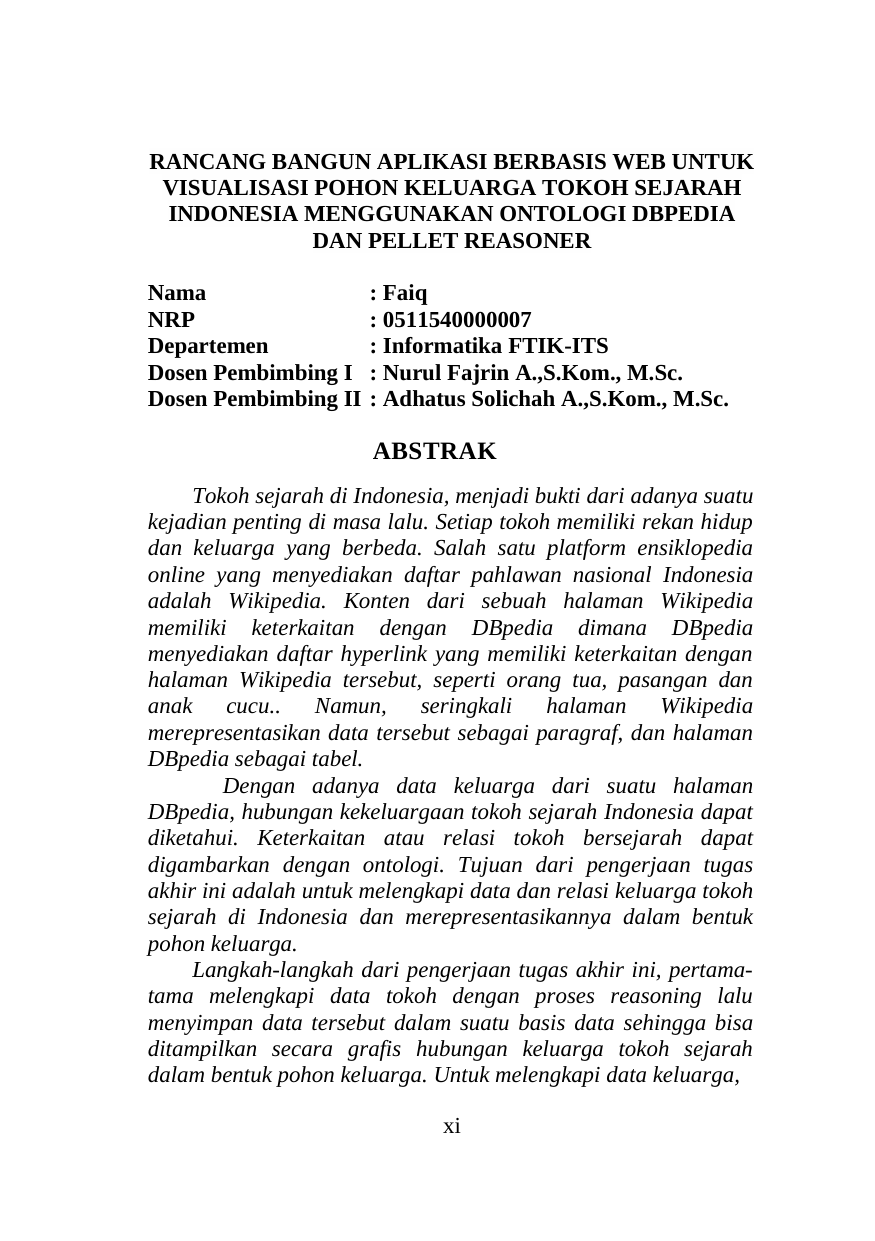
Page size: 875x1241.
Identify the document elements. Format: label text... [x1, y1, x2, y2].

text Dosen Pembimbing I : Nurul Fajrin A.,S.Kom., M.Sc. [148, 358, 756, 385]
text Dosen Pembimbing II : Adhatus Solichah A.,S.Kom., M.Sc. [148, 385, 756, 411]
text Tokoh sejarah di Indonesia, menjadi bukti dari adanya suatu kejadian penting di masa lalu. Setiap tokoh memiliki rekan hidup dan keluarga yang berbeda. Salah satu platform ensiklopedia online yang menyediakan daftar pahlawan nasional Indonesia adalah Wikipedia. Konten dari sebuah halaman Wikipedia memiliki keterkaitan dengan DBpedia dimana DBpedia menyediakan daftar hyperlink yang memiliki keterkaitan dengan halaman Wikipedia tersebut, seperti orang tua, pasangan dan anak cucu.. Namun, seringkali halaman Wikipedia merepresentasikan data tersebut sebagai paragraf, dan halaman DBpedia sebagai tabel. [148, 482, 756, 772]
text RANCANG BANGUN APLIKASI BERBASIS WEB UNTUK VISUALISASI POHON KELUARGA TOKOH SEJARAH INDONESIA MENGGUNAKAN ONTOLOGI DBPEDIA DAN PELLET REASONER [148, 148, 313, 253]
text Langkah-langkah dari pengerjaan tugas akhir ini, pertama-tama melengkapi data tokoh dengan proses reasoning lalu menyimpan data tersebut dalam suatu basis data sehingga bisa ditampilkan secara grafis hubungan keluarga tokoh sejarah dalam bentuk pohon keluarga. Untuk melengkapi data keluarga, [148, 956, 756, 1088]
text Dengan adanya data keluarga dari suatu halaman DBpedia, hubungan kekeluargaan tokoh sejarah Indonesia dapat diketahui. Keterkaitan atau relasi tokoh bersejarah dapat digambarkan dengan ontologi. Tujuan dari pengerjaan tugas akhir ini adalah untuk melengkapi data dan relasi keluarga tokoh sejarah di Indonesia dan merepresentasikannya dalam bentuk pohon keluarga. [148, 772, 756, 956]
text NRP : 0511540000007 [148, 306, 756, 332]
text RANCANG BANGUN APLIKASI BERBASIS WEB UNTUK VISUALISASI POHON KELUARGA TOKOH SEJARAH INDONESIA MENGGUNAKAN ONTOLOGI DBPEDIA DAN PELLET REASONER [591, 148, 756, 253]
text Departemen : Informatika FTIK-ITS [148, 332, 756, 358]
subtitle ABSTRAK [298, 436, 756, 465]
text Nama : Faiq [148, 279, 756, 306]
